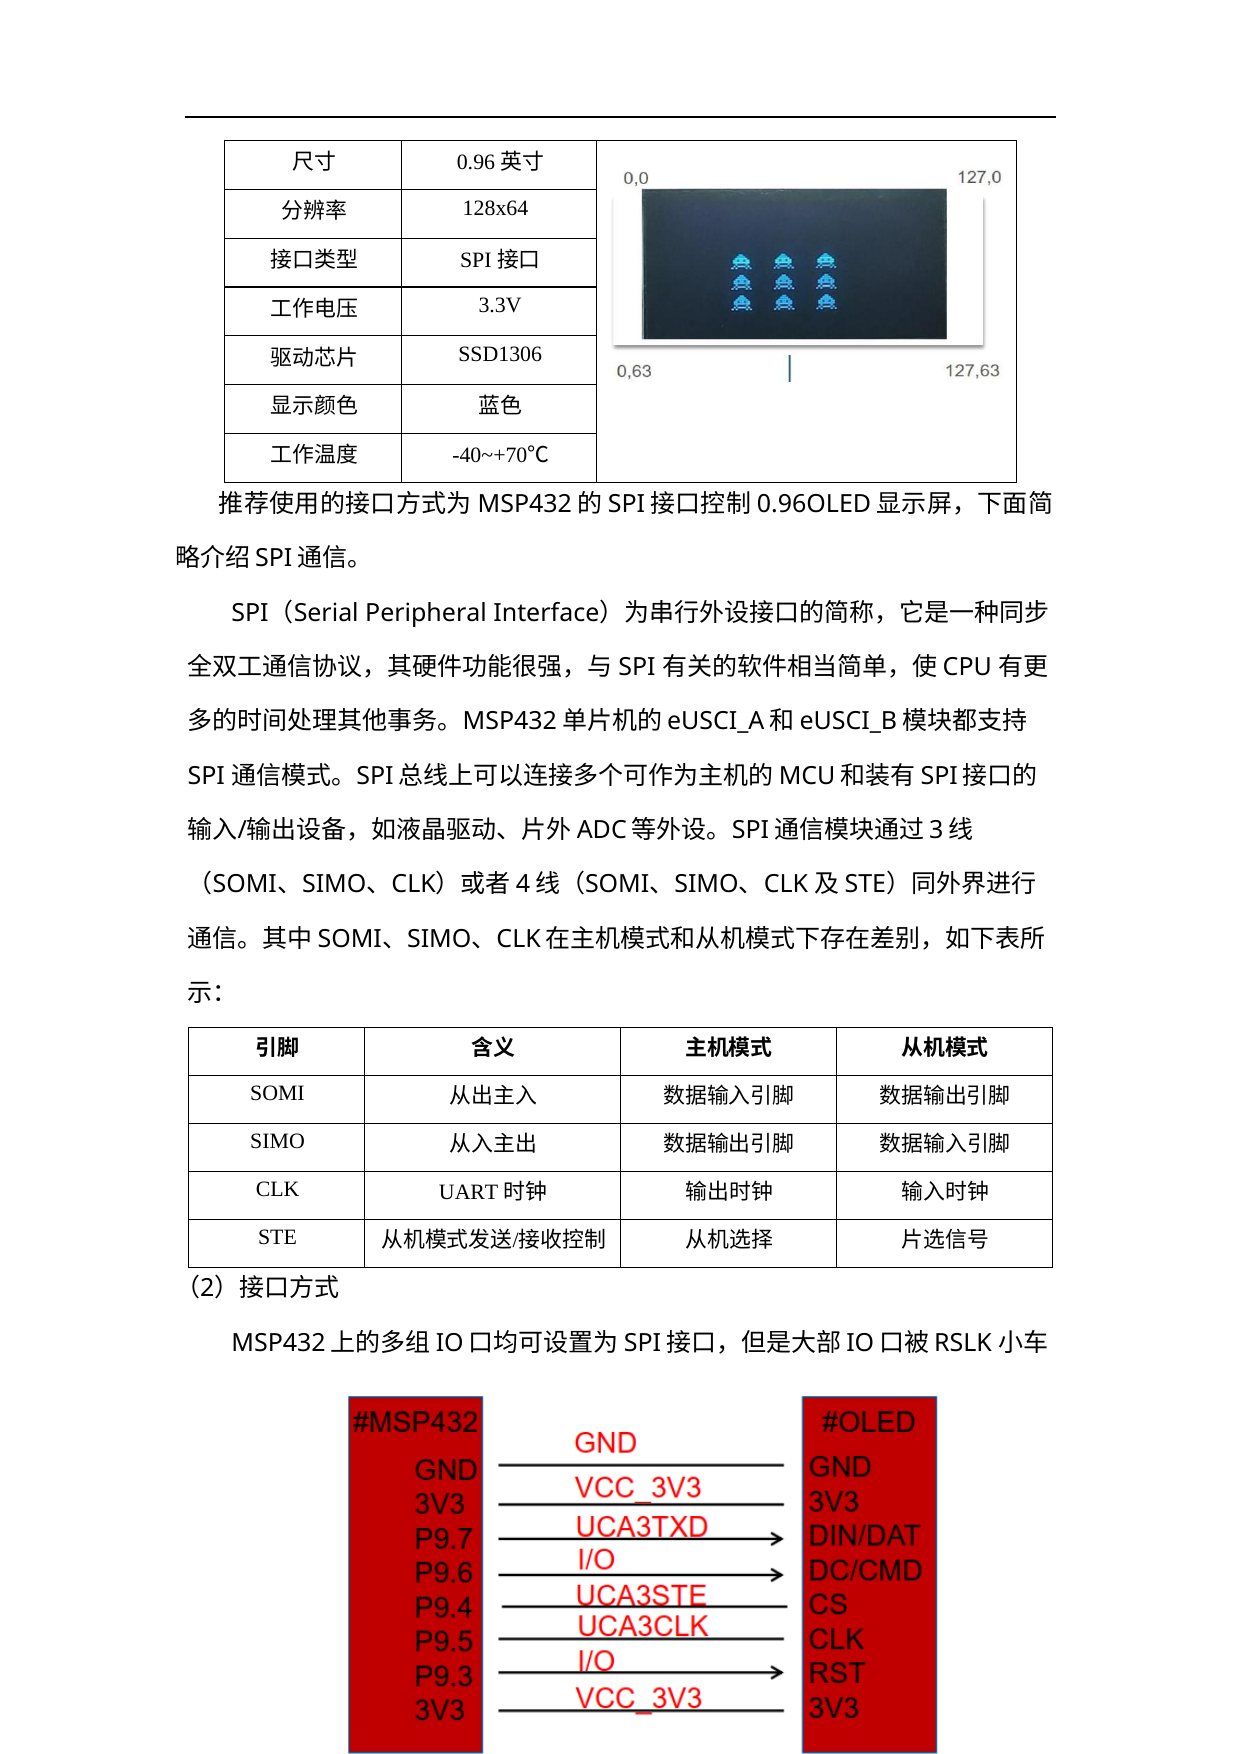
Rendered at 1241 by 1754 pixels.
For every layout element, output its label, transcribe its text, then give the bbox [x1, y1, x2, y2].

picture [348, 1396, 938, 1754]
picture [607, 164, 1005, 382]
table_cell 从机选择 [621, 1220, 836, 1267]
table_cell UART 时钟 [365, 1172, 620, 1219]
table_cell SOMI [189, 1076, 364, 1123]
table_cell 片选信号 [837, 1220, 1052, 1267]
table_header [597, 141, 1016, 482]
table_cell 数据输出引脚 [837, 1076, 1052, 1123]
table_cell 蓝色 [402, 385, 596, 433]
table_cell 128x64 [402, 190, 596, 237]
table_cell 数据输出引脚 [621, 1124, 836, 1171]
table_cell 工作电压 [225, 288, 401, 335]
table_cell 从机模式发送/接收控制 [365, 1220, 620, 1267]
table_cell 接口类型 [225, 239, 401, 286]
table_header 从机模式 [837, 1028, 1052, 1075]
table_cell 显示颜色 [225, 385, 401, 433]
table_header 主机模式 [621, 1028, 836, 1075]
table_header 0.96 英寸 [402, 141, 596, 188]
list （2）接口方式 [175, 1268, 1105, 1304]
table_cell 从入主出 [365, 1124, 620, 1171]
table_cell 驱动芯片 [225, 336, 401, 384]
table_cell SIMO [189, 1124, 364, 1171]
table_cell STE [189, 1220, 364, 1267]
text SPI（Serial Peripheral Interface）为串行外设接口的简称，它是一种同步全双工通信协议，其硬件功能很强，与 SPI 有关的软件相当简单，使 CPU 有更多的时间处理其他事务。MSP432单片机的eUSCI_A和eUSCI_B模块都支持 SPI 通信模式。SPI总线上可以连接多个可作为主机的MCU和装有SPI接口的输入/输出设备，如液晶驱动、片外ADC等外设。SPI通信模块通过3线（SOMI、SIMO、CLK）或者4线（SOMI、SIMO、CLK 及STE）同外界进行通信。其中SOMI、SIMO、CLK在主机模式和从机模式下存在差别，如下表所示： [187, 592, 1053, 1009]
table_header 含义 [365, 1028, 620, 1075]
table_cell 输入时钟 [837, 1172, 1052, 1219]
table_cell 输出时钟 [621, 1172, 836, 1219]
table_cell 3.3V [402, 288, 596, 335]
table_cell 工作温度 [225, 434, 401, 482]
table_cell SSD1306 [402, 336, 596, 384]
table_cell 数据输入引脚 [837, 1124, 1052, 1171]
text MSP432上的多组IO口均可设置为SPI接口，但是大部IO口被RSLK 小车其他组件占据（参考 RSLK 基础版原理图），推荐使用 P9.4~P9.5作为OLED的通信接口，连接方式如图： [187, 1322, 1053, 1358]
table_cell CLK [189, 1172, 364, 1219]
table_cell SPI 接口 [402, 239, 596, 286]
table_header 引脚 [189, 1028, 364, 1075]
table_cell 数据输入引脚 [621, 1076, 836, 1123]
table_cell 从出主入 [365, 1076, 620, 1123]
table_header 尺寸 [225, 141, 401, 188]
text 推荐使用的接口方式为MSP432的SPI接口控制0.96OLED显示屏，下面简略介绍SPI通信。 [175, 483, 1054, 574]
table_cell -40~+70℃ [402, 434, 596, 482]
table_cell 分辨率 [225, 190, 401, 237]
